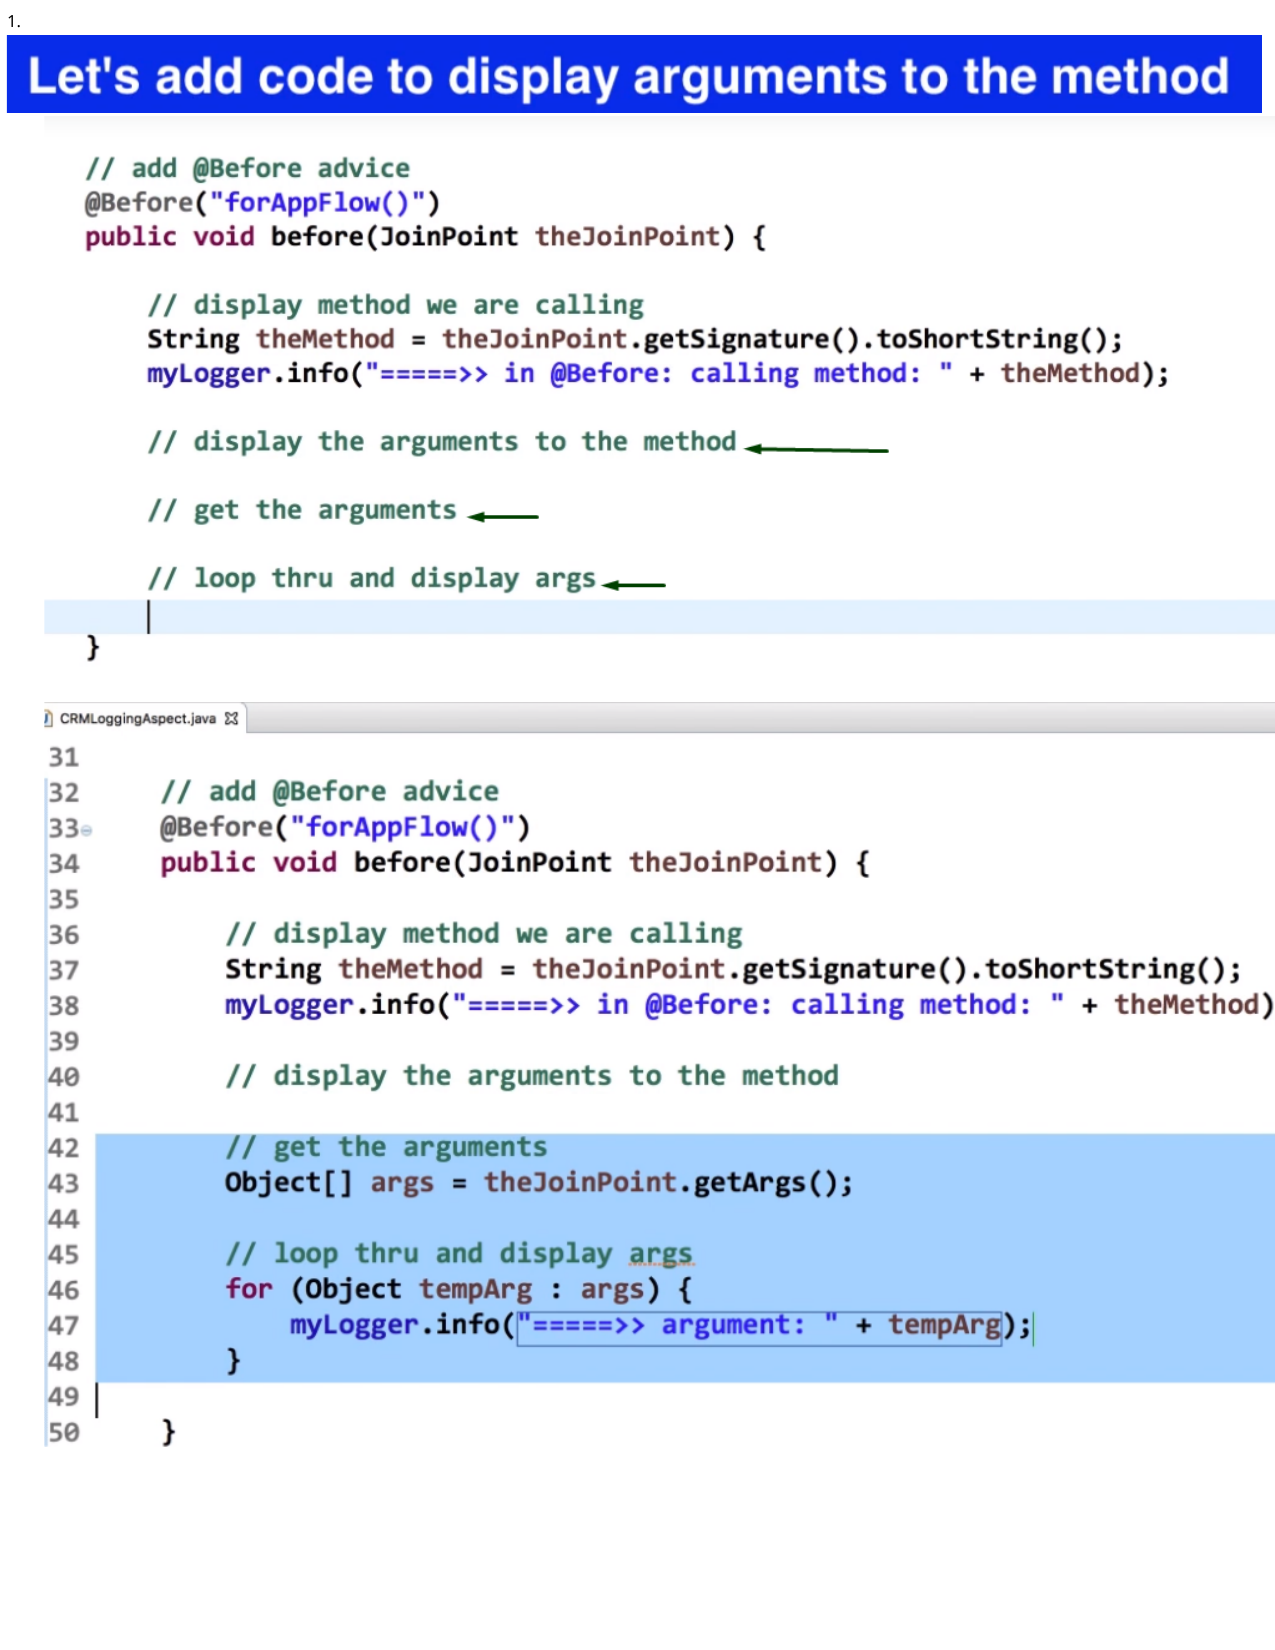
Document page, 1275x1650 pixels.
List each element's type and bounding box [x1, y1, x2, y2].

picture [44, 702, 1275, 1447]
picture [6, 35, 1262, 113]
picture [44, 116, 1275, 700]
